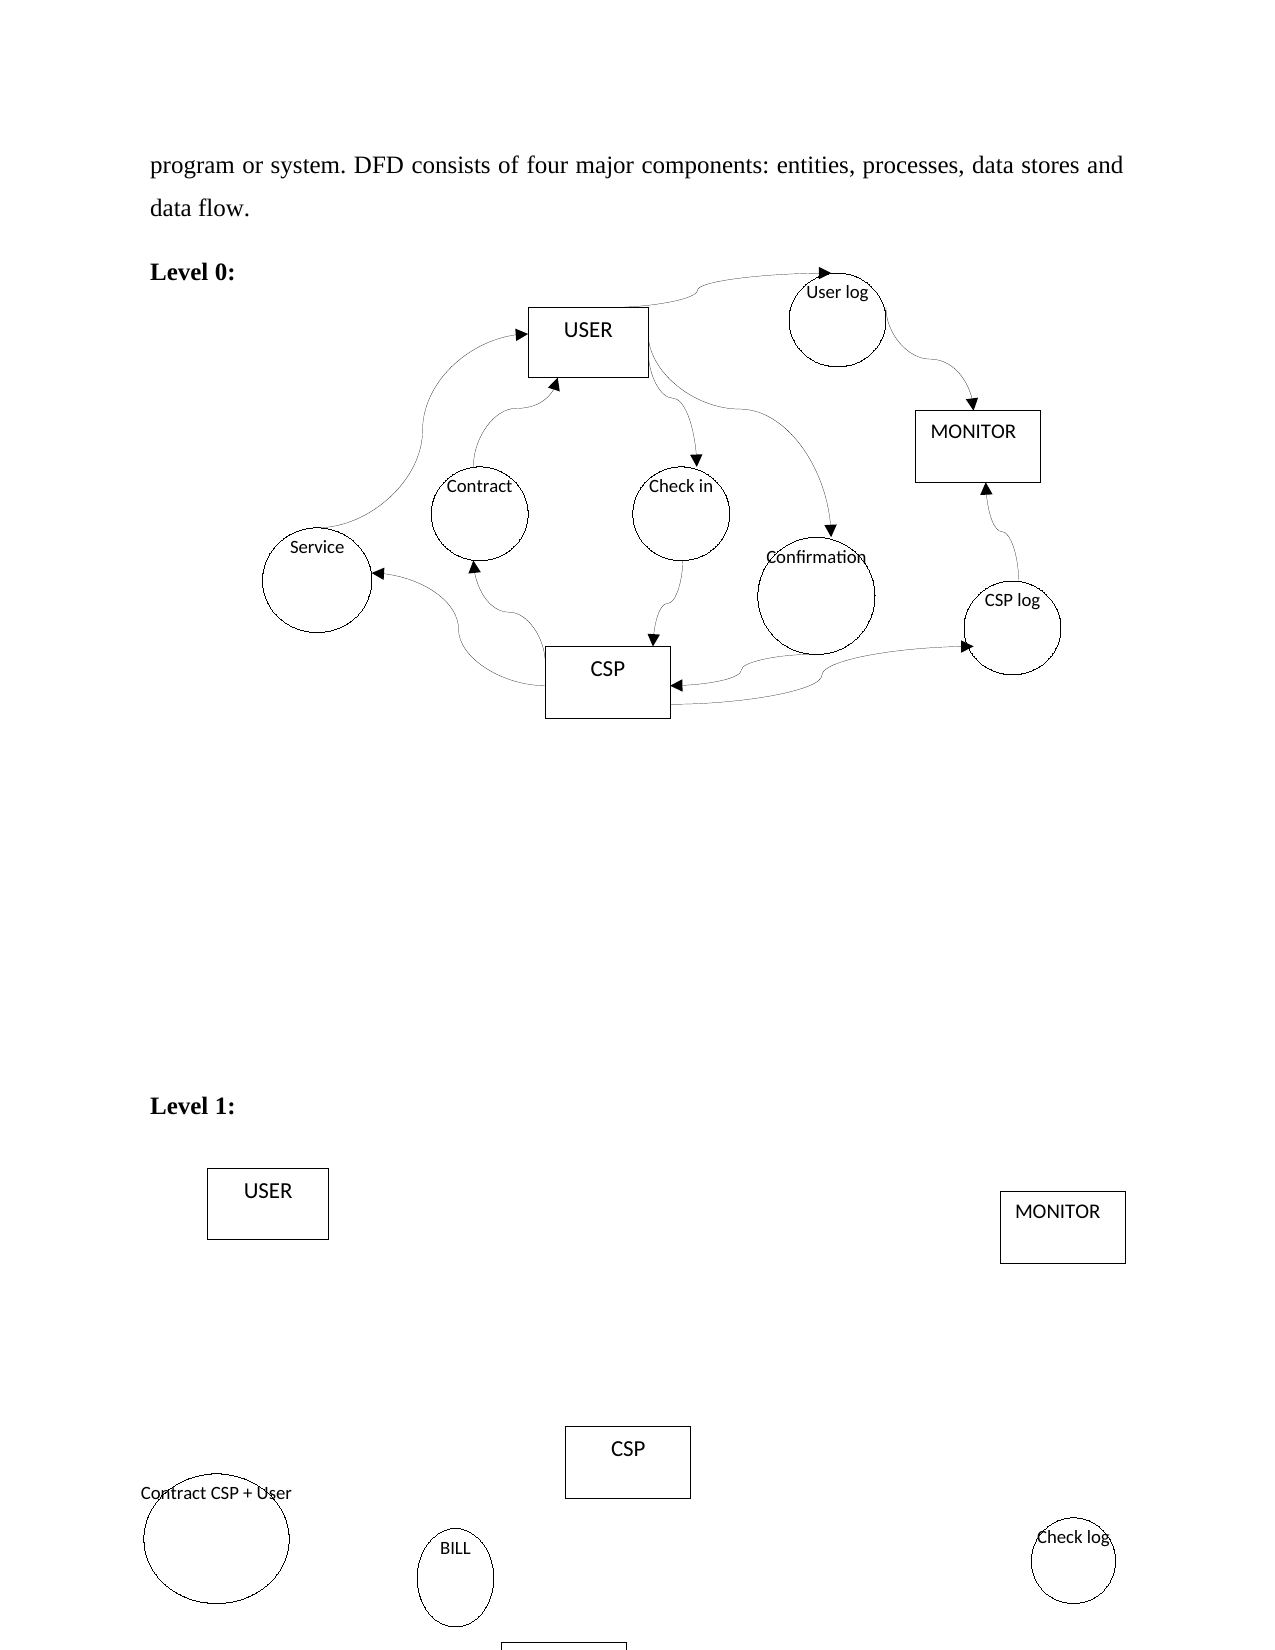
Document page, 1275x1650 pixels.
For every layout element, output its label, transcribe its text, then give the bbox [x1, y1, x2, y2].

text Level 1: [150, 1091, 1125, 1120]
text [150, 150, 1125, 222]
text Level 0: [150, 257, 1125, 286]
